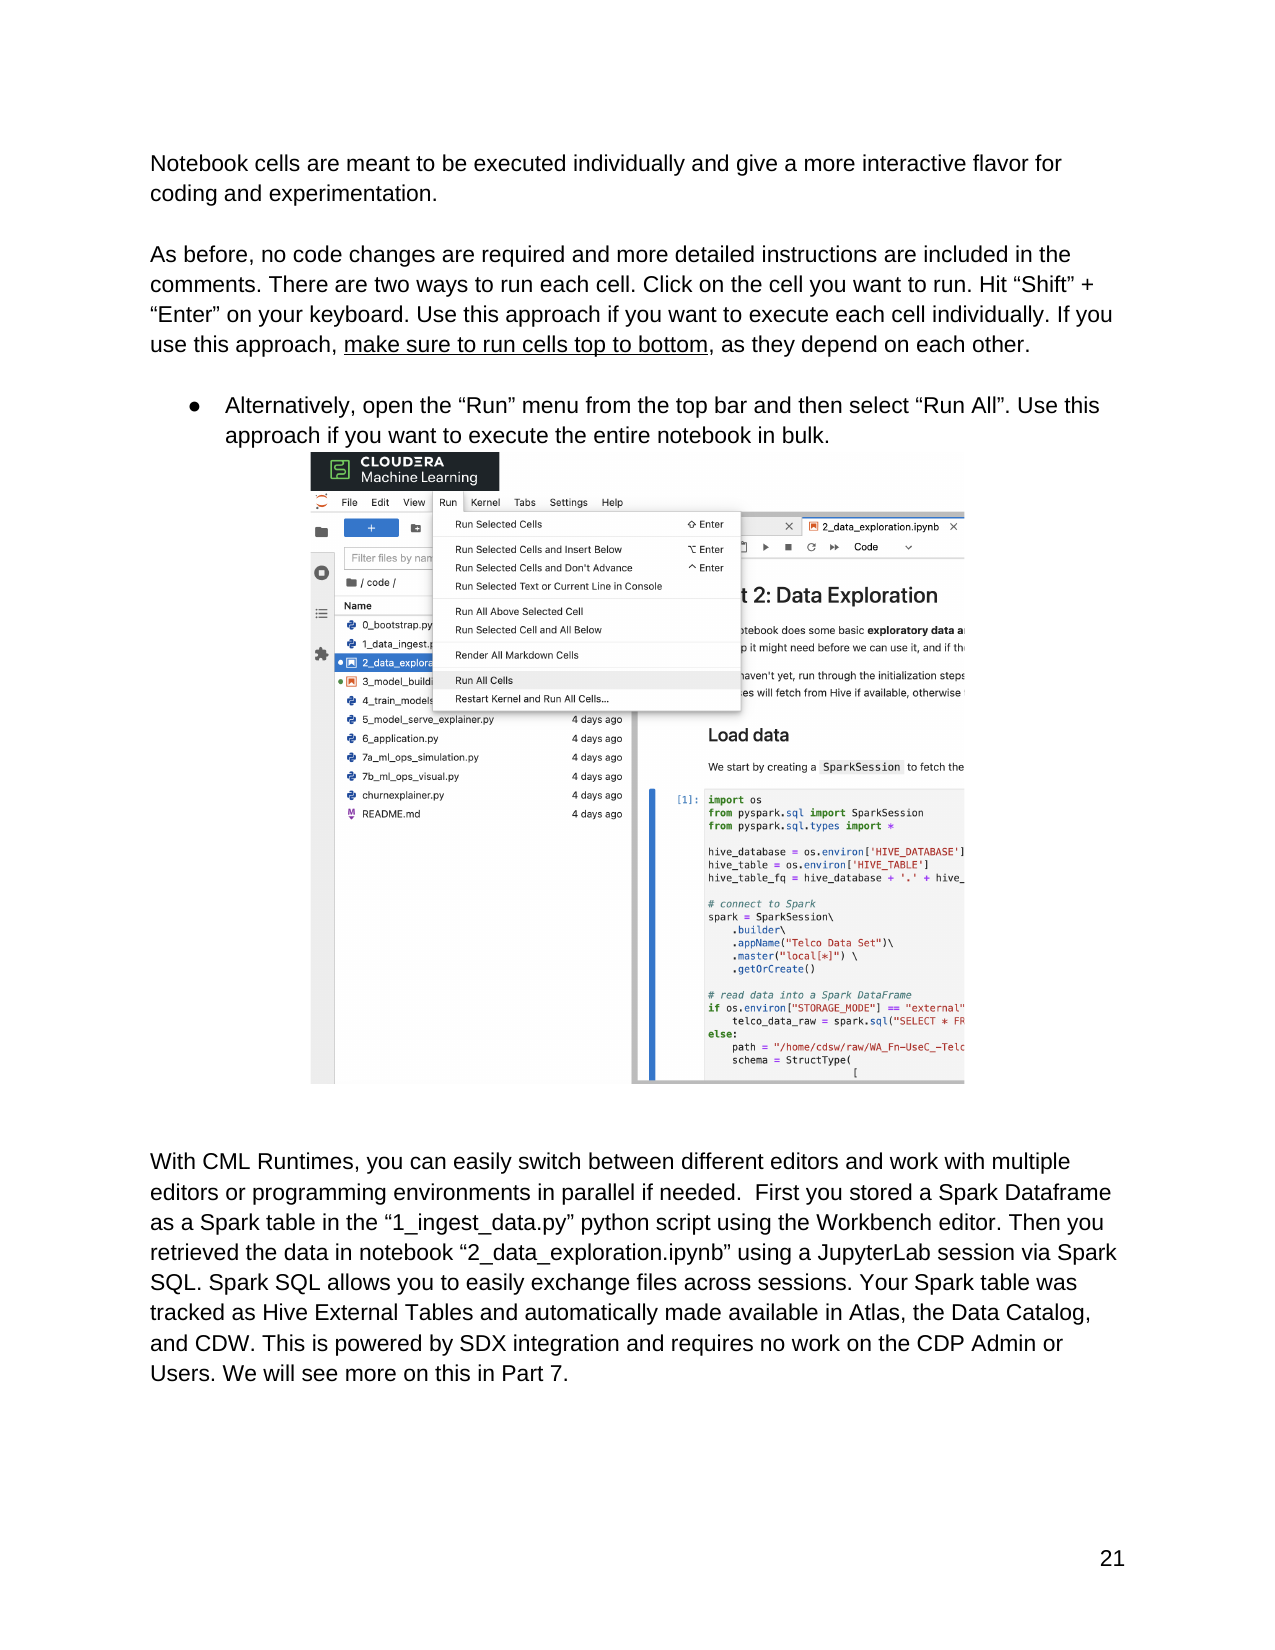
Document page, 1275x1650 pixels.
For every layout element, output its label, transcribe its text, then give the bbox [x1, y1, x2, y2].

picture [310, 452, 965, 1084]
text Notebook cells are meant to be executed individually and give a more interactive flavor for coding and experimentation. [150, 150, 1125, 207]
text As before, no code changes are required and more detailed instructions are included in the comments. There are two ways to run each cell. Click on the cell you want to run. Hit “Shift” + “Enter” on your keyboard. Use this approach if you want to execute each cell individually. If you use this approach, make sure to run cells top to bottom, as they depend on each other. [150, 241, 1125, 358]
list Alternatively, open the “Run” menu from the top bar and then select “Run All”. Use this approach if you want to execute the entire notebook in bulk. [187, 392, 1125, 448]
text With CML Runtimes, you can easily switch between different editors and work with multiple editors or programming environments in parallel if needed. First you stored a Spark Dataframe as a Spark table in the “1_ingest_data.py” python script using the Workbench editor. Then you retrieved the data in notebook “2_data_exploration.ipynb” using a JupyterLab session via Spark SQL. Spark SQL allows you to easily exchange files across sessions. Your Spark table was tracked as Hive External Tables and automatically made available in Atlas, the Data Catalog, and CDW. This is powered by SDX integration and requires no work on the CDP Admin or Users. We will see more on this in Part 7. [150, 1148, 1125, 1386]
